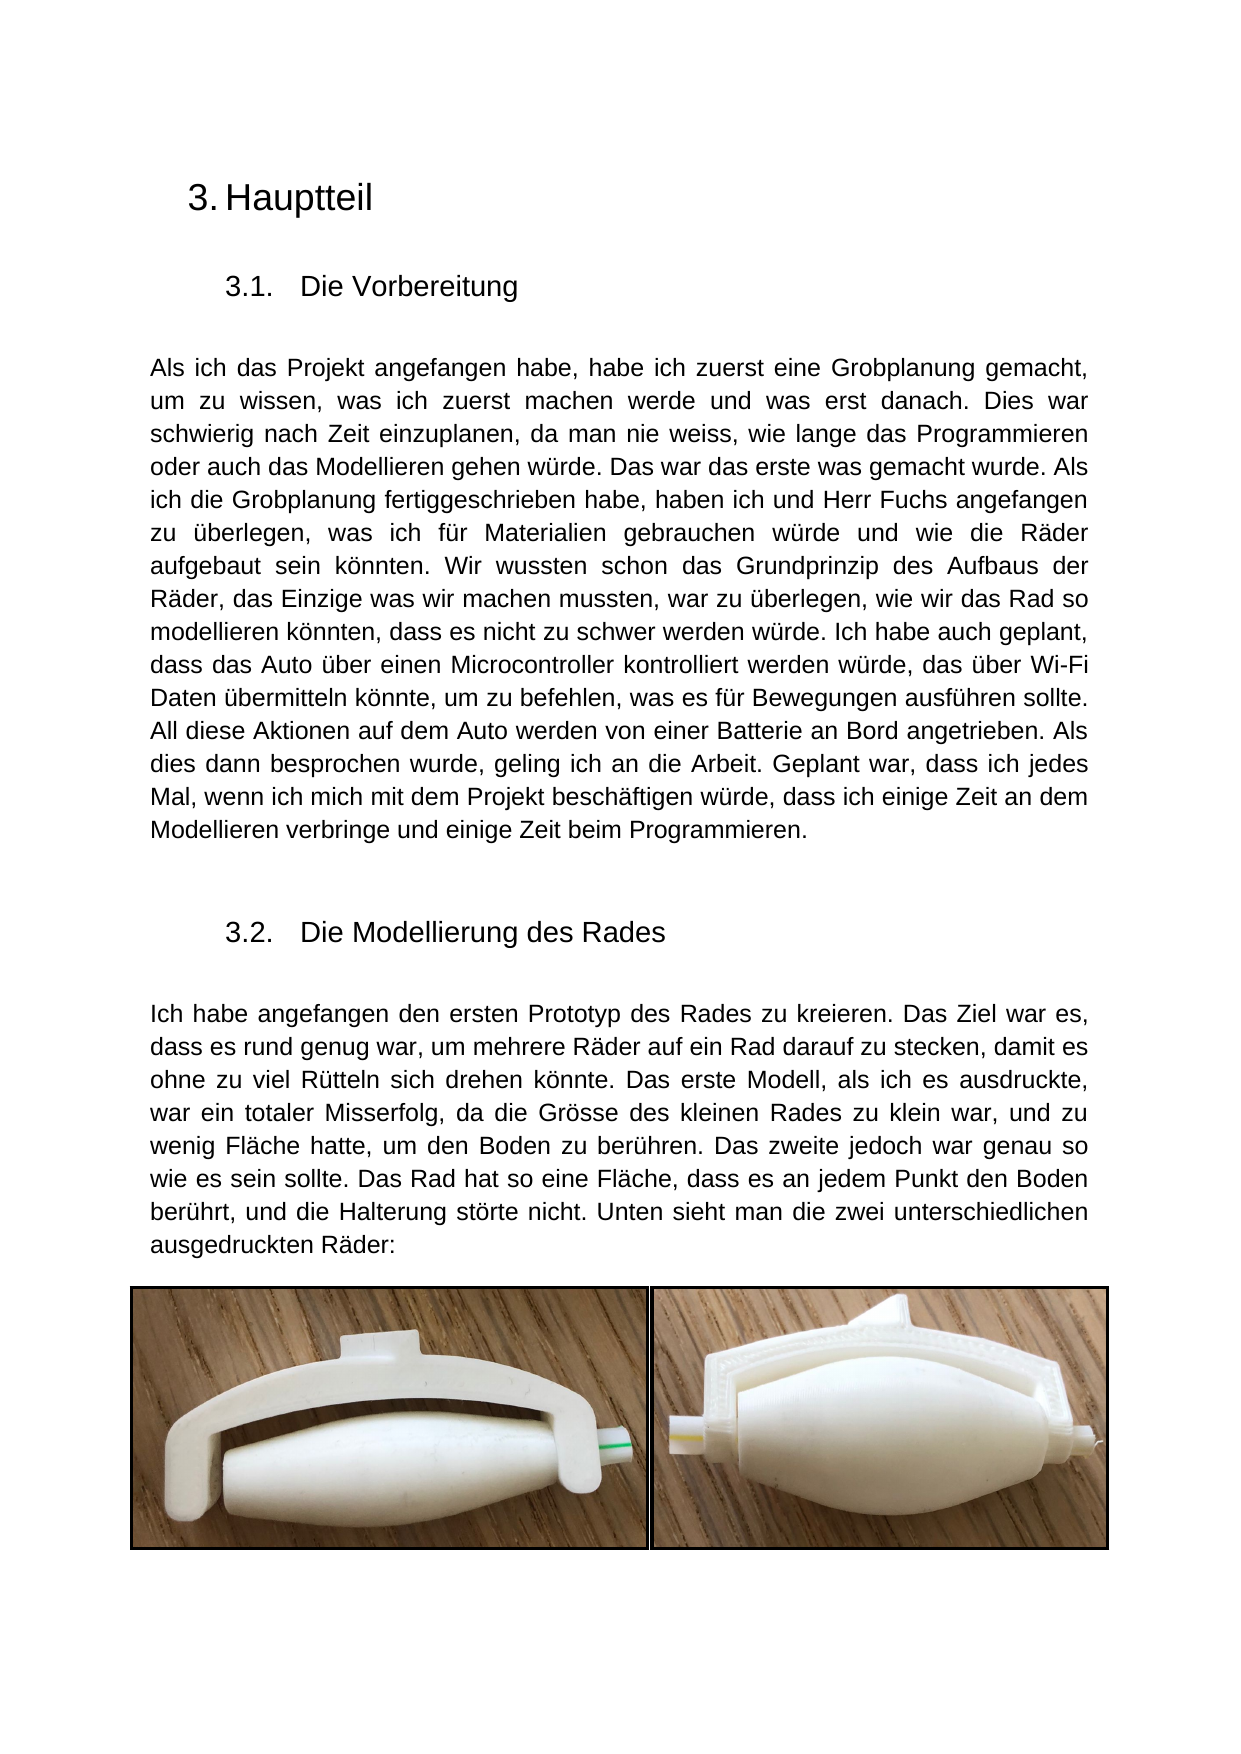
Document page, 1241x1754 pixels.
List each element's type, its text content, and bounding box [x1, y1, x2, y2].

picture [133, 1289, 646, 1547]
subtitle Die Modellierung des Rades [225, 915, 1090, 948]
picture [654, 1289, 1106, 1547]
subtitle Hauptteil [187, 175, 1090, 218]
text Als ich das Projekt angefangen habe, habe ich zuerst eine Grobplanung gemacht, um zu wissen, was ich zuerst machen werde und was erst danach. Dies war schwierig nach Zeit einzuplanen, da man nie weiss, wie lange das Programmieren oder auch das Modellieren gehen würde. Das war das erste was gemacht wurde. Als ich die Grobplanung fertiggeschrieben habe, haben ich und Herr Fuchs angefangen zu überlegen, was ich für Materialien gebrauchen würde und wie die Räder aufgebaut sein könnten. Wir wussten schon das Grundprinzip des Aufbaus der Räder, das Einzige was wir machen mussten, war zu überlegen, wie wir das Rad so modellieren könnten, dass es nicht zu schwer werden würde. Ich habe auch geplant, dass das Auto über einen Microcontroller kontrolliert werden würde, das über Wi-Fi Daten übermitteln könnte, um zu befehlen, was es für Bewegungen ausführen sollte. All diese Aktionen auf dem Auto werden von einer Batterie an Bord angetrieben. Als dies dann besprochen wurde, geling ich an die Arbeit. Geplant war, dass ich jedes Mal, wenn ich mich mit dem Projekt beschäftigen würde, dass ich einige Zeit an dem Modellieren verbringe und einige Zeit beim Programmieren. [150, 353, 1090, 844]
text Ich habe angefangen den ersten Prototyp des Rades zu kreieren. Das Ziel war es, dass es rund genug war, um mehrere Räder auf ein Rad darauf zu stecken, damit es ohne zu viel Rütteln sich drehen könnte. Das erste Modell, als ich es ausdruckte, war ein totaler Misserfolg, da die Grösse des kleinen Rades zu klein war, und zu wenig Fläche hatte, um den Boden zu berühren. Das zweite jedoch war genau so wie es sein sollte. Das Rad hat so eine Fläche, dass es an jedem Punkt den Boden berührt, und die Halterung störte nicht. Unten sieht man die zwei unterschiedlichen ausgedruckten Räder: [150, 999, 1090, 1258]
subtitle Die Vorbereitung [225, 269, 1090, 303]
